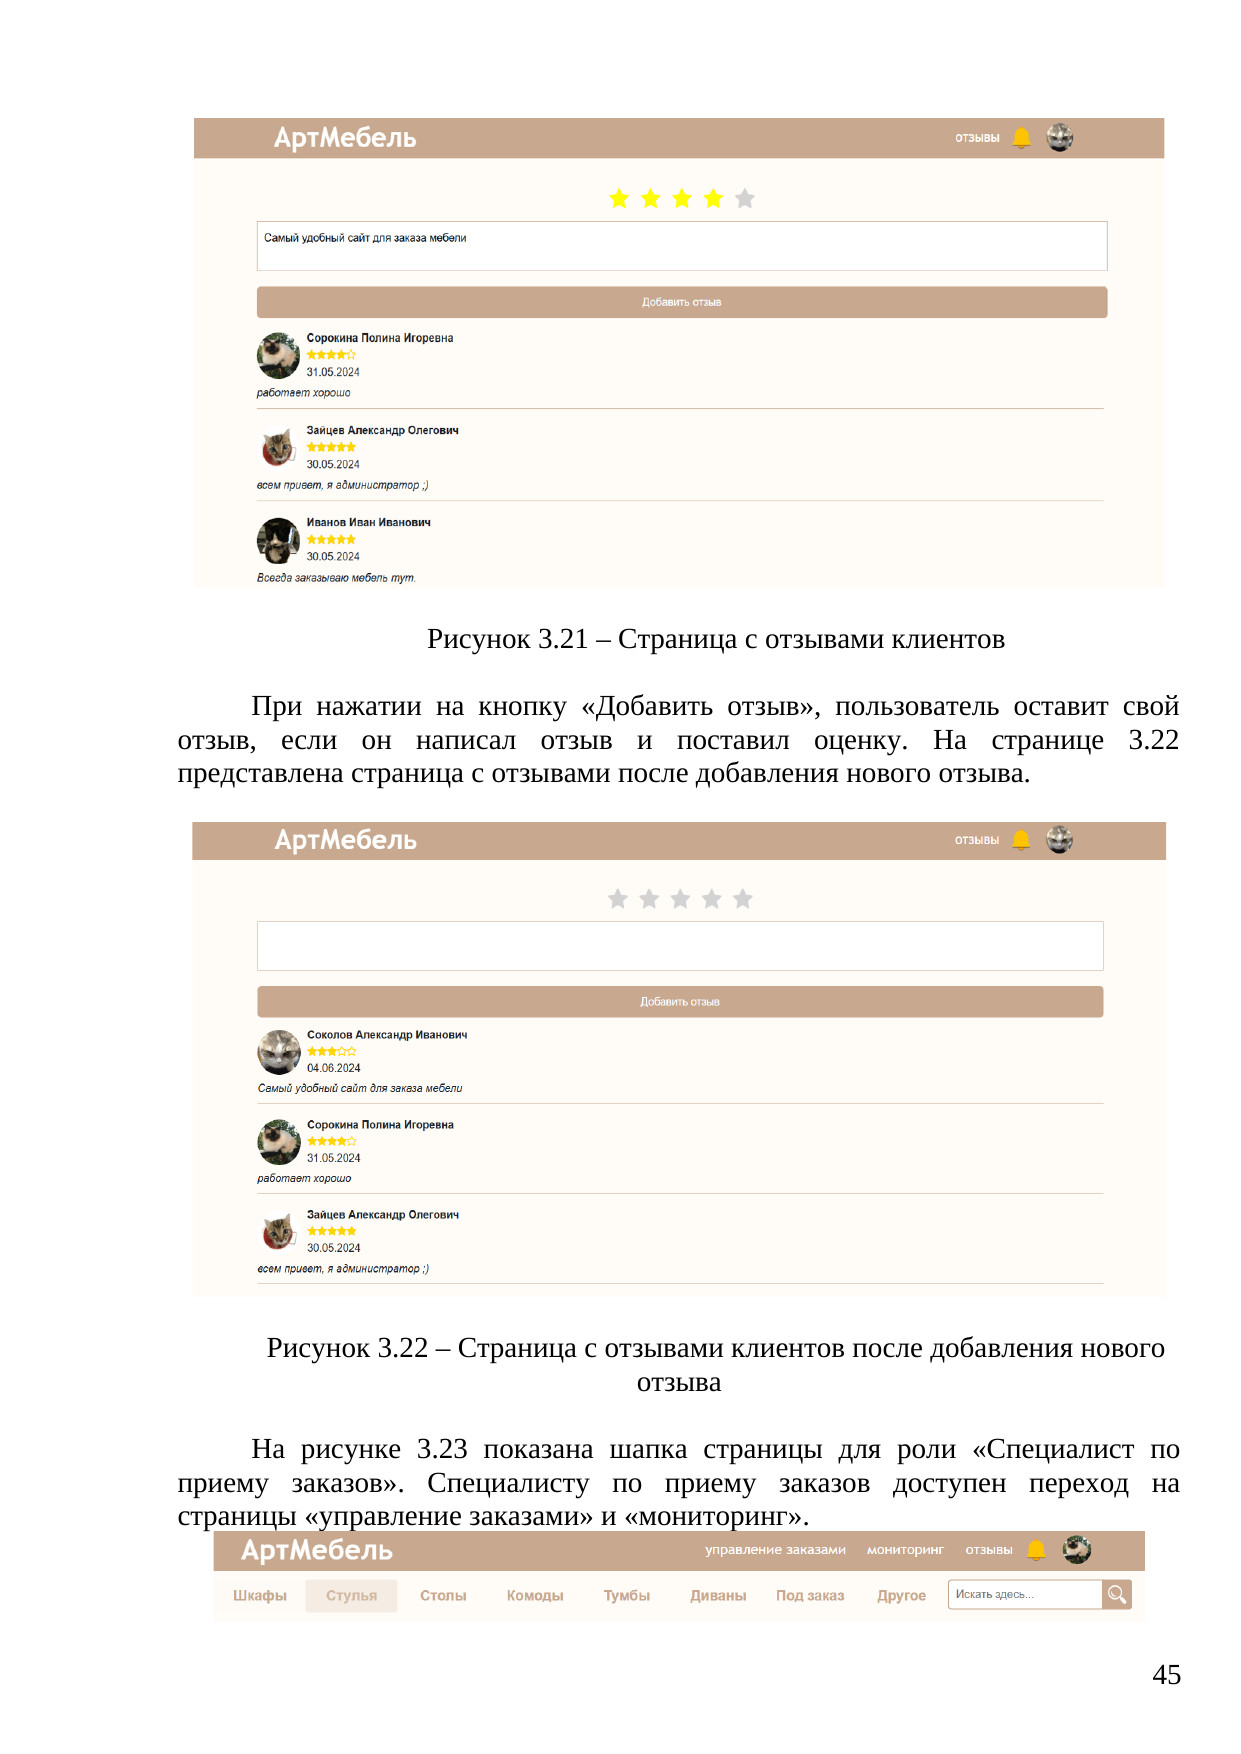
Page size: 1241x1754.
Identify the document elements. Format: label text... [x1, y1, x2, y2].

text Рисунок 3.21 – Страница с отзывами клиентов [177, 621, 1181, 655]
text При нажатии на кнопку «Добавить отзыв», пользователь оставит свой отзыв, если он написал отзыв и поставил оценку. На странице 3.22 представлена страница с отзывами после добавления нового отзыва. [177, 688, 1181, 789]
text Рисунок 3.22 – Страница с отзывами клиентов после добавления нового отзыва [177, 1331, 1181, 1398]
picture [194, 118, 1165, 588]
picture [213, 1531, 1145, 1622]
picture [192, 822, 1167, 1297]
text На рисунке 3.23 показана шапка страницы для роли «Специалист по приему заказов». Специалисту по приему заказов доступен переход на страницы «управление заказами» и «мониторинг». [177, 1431, 1181, 1532]
